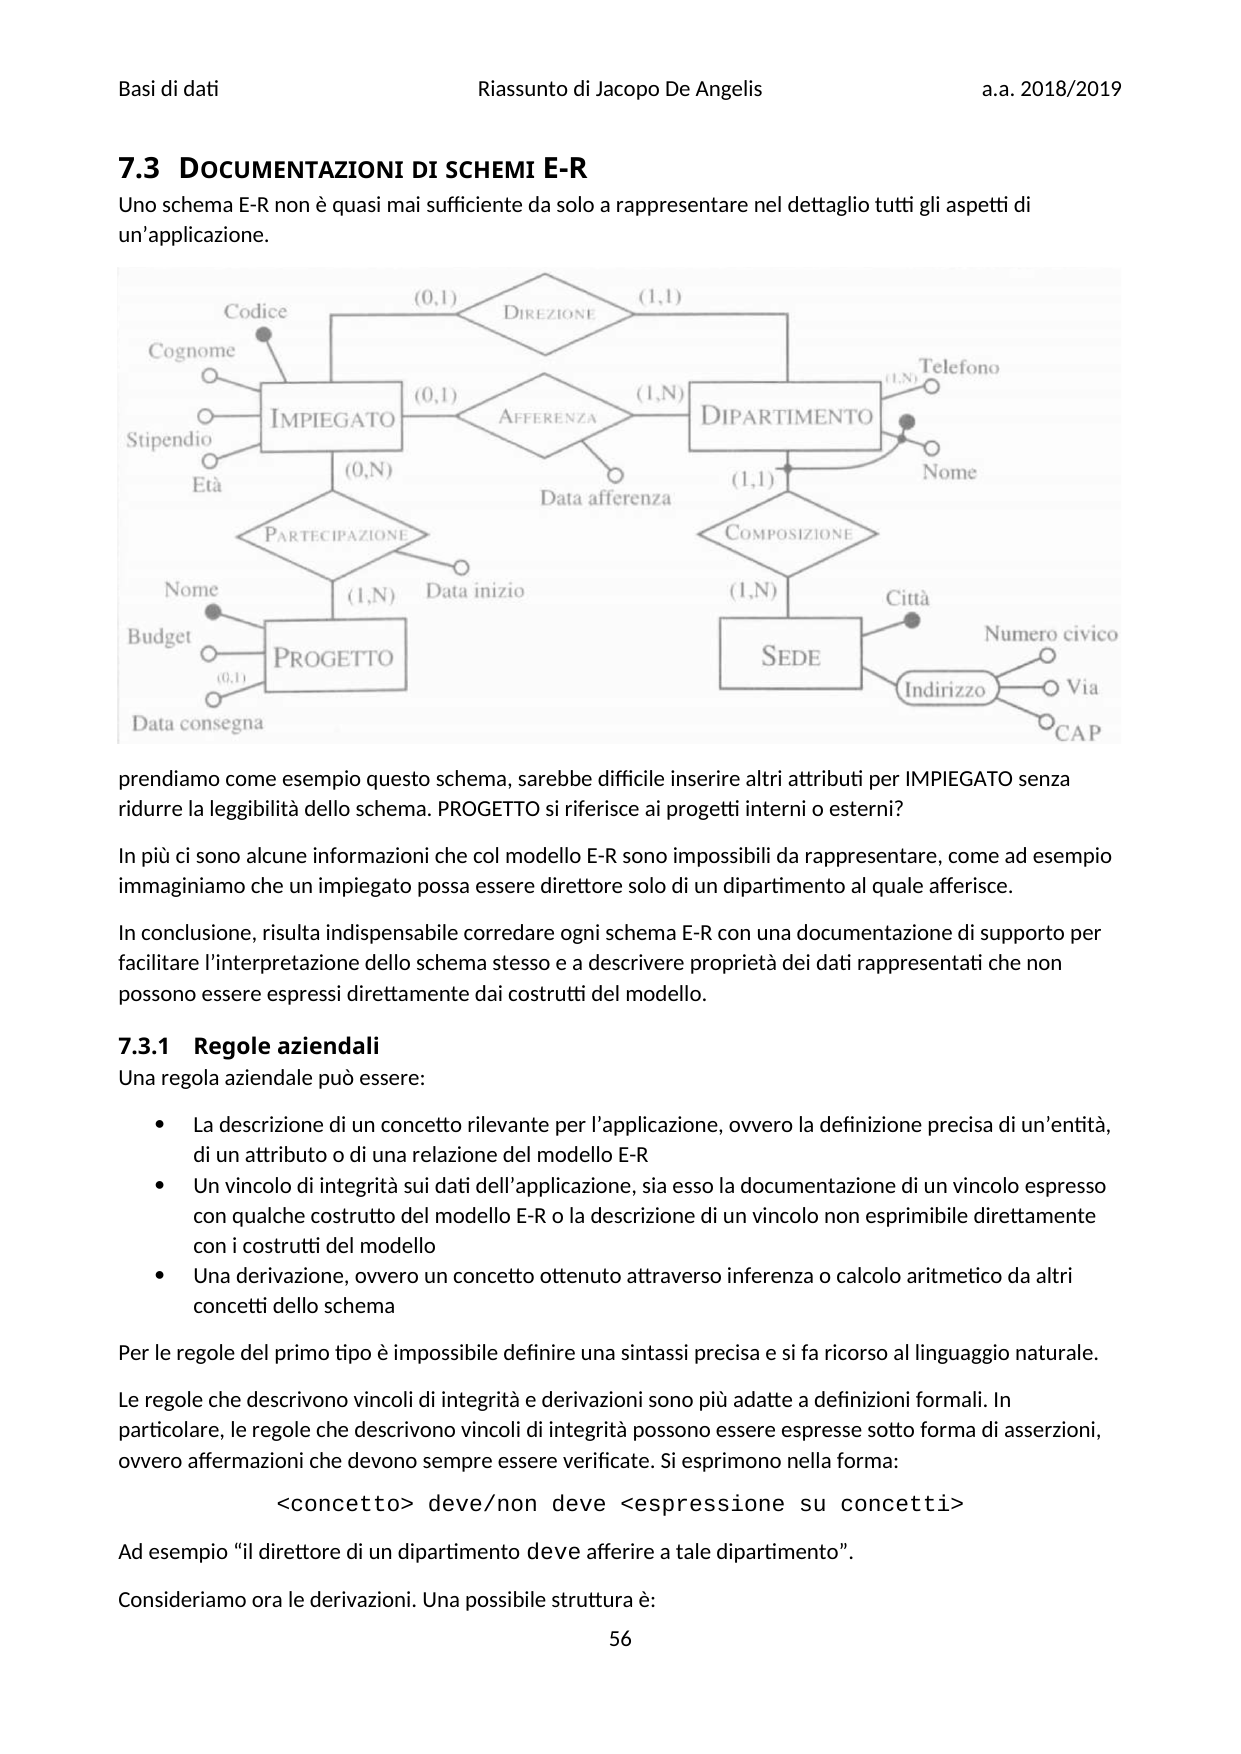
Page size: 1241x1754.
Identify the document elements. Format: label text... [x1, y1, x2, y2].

text Ad esempio “il direttore di un dipartimento deve afferire a tale dipartimento”. [118, 1537, 1122, 1566]
text In più ci sono alcune informazioni che col modello E-R sono impossibili da rappresentare, come ad esempio immaginiamo che un impiegato possa essere direttore solo di un dipartimento al quale afferisce. [118, 841, 1122, 899]
list La descrizione di un concetto rilevante per l’applicazione, ovvero la definizione precisa di un’entità, di un attributo o di una relazione del modello E-R [156, 1110, 1122, 1169]
text <concetto> deve/non deve <espressione su concetti> [118, 1493, 1122, 1519]
text In conclusione, risulta indispensabile corredare ogni schema E-R con una documentazione di supporto per facilitare l’interpretazione dello schema stesso e a descrivere proprietà dei dati rappresentati che non possono essere espressi direttamente dai costrutti del modello. [118, 918, 1122, 1007]
picture [117, 267, 1122, 744]
text Consideriamo ora le derivazioni. Una possibile struttura è: [118, 1585, 1122, 1613]
list Una derivazione, ovvero un concetto ottenuto attraverso inferenza o calcolo aritmetico da altri concetti dello schema [156, 1261, 1122, 1320]
list Un vincolo di integrità sui dati dell’applicazione, sia esso la documentazione di un vincolo espresso con qualche costrutto del modello E-R o la descrizione di un vincolo non esprimibile direttamente con i costrutti del modello [156, 1171, 1122, 1259]
text Uno schema E-R non è quasi mai sufficiente da solo a rappresentare nel dettaglio tutti gli aspetti di un’applicazione. [118, 190, 1122, 249]
text Per le regole del primo tipo è impossibile definire una sintassi precisa e si fa ricorso al linguaggio naturale. [118, 1338, 1122, 1367]
subtitle Documentazioni di schemi E-R [118, 148, 1122, 187]
subtitle Regole aziendali [118, 1030, 1122, 1061]
text Le regole che descrivono vincoli di integrità e derivazioni sono più adatte a definizioni formali. In particolare, le regole che descrivono vincoli di integrità possono essere espresse sotto forma di asserzioni, ovvero affermazioni che devono sempre essere verificate. Si esprimono nella forma: [118, 1385, 1122, 1474]
text prendiamo come esempio questo schema, sarebbe difficile inserire altri attributi per IMPIEGATO senza ridurre la leggibilità dello schema. PROGETTO si riferisce ai progetti interni o esterni? [118, 744, 1122, 822]
text Una regola aziendale può essere: [118, 1063, 1122, 1092]
